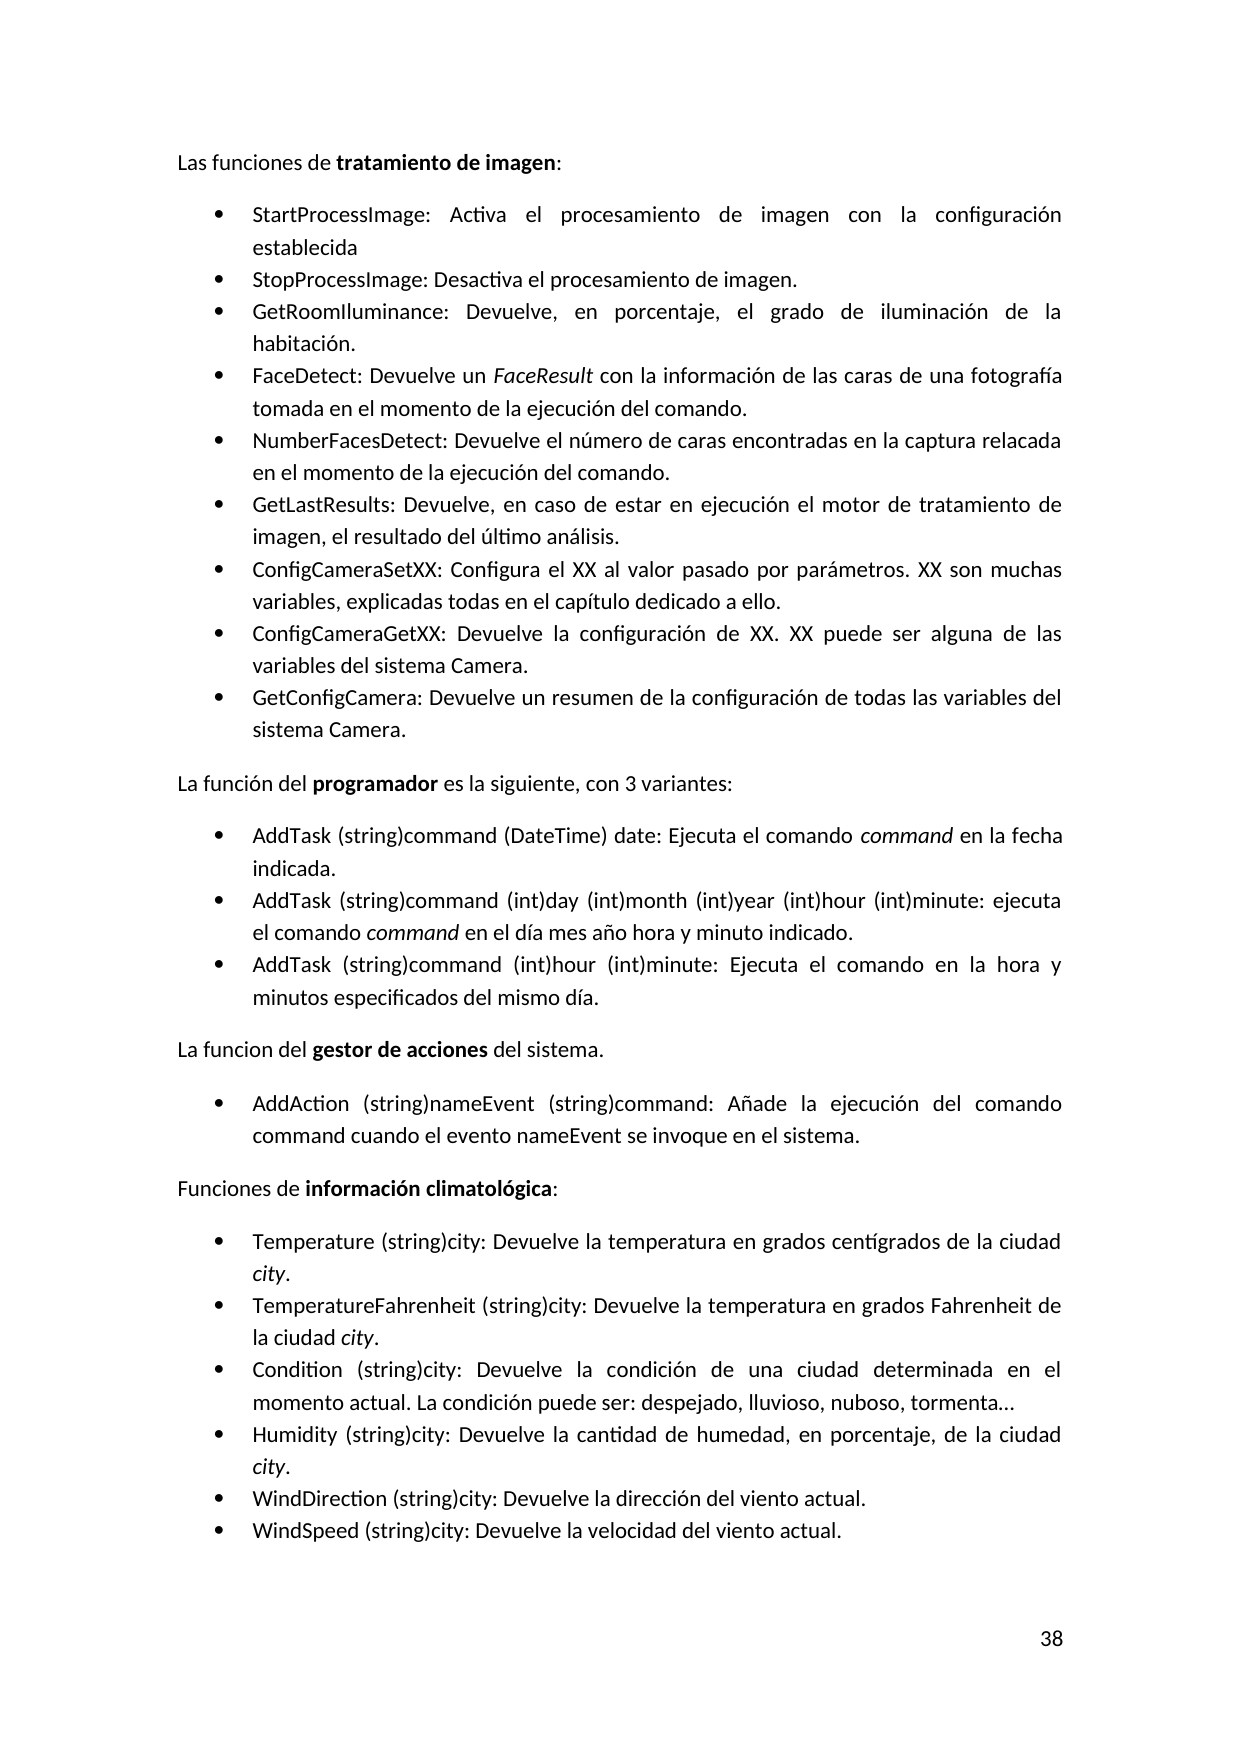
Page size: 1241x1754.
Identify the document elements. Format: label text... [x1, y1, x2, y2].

list NumberFacesDetect: Devuelve el número de caras encontradas en la captura relacada en el momento de la ejecución del comando. [215, 426, 1063, 486]
list GetRoomIluminance: Devuelve, en porcentaje, el grado de iluminación de la habitación. [215, 297, 1063, 357]
list WindDirection (string)city: Devuelve la dirección del viento actual. [215, 1484, 1063, 1512]
list AddAction (string)nameEvent (string)command: Añade la ejecución del comando command cuando el evento nameEvent se invoque en el sistema. [215, 1089, 1063, 1149]
list AddTask (string)command (DateTime) date: Ejecuta el comando command en la fecha indicada. [215, 822, 1063, 882]
list WindSpeed (string)city: Devuelve la velocidad del viento actual. [215, 1517, 1063, 1544]
list GetConfigCamera: Devuelve un resumen de la configuración de todas las variables del sistema Camera. [215, 683, 1063, 744]
list AddTask (string)command (int)hour (int)minute: Ejecuta el comando en la hora y minutos especificados del mismo día. [215, 950, 1063, 1011]
list ConfigCameraSetXX: Configura el XX al valor pasado por parámetros. XX son muchas variables, explicadas todas en el capítulo dedicado a ello. [215, 555, 1063, 615]
list TemperatureFahrenheit (string)city: Devuelve la temperatura en grados Fahrenheit de la ciudad city. [215, 1291, 1063, 1351]
text La funcion del gestor de acciones del sistema. [177, 1036, 1063, 1064]
list FaceDetect: Devuelve un FaceResult con la información de las caras de una fotografía tomada en el momento de la ejecución del comando. [215, 362, 1063, 422]
text Las funciones de tratamiento de imagen: [177, 148, 1063, 176]
list Temperature (string)city: Devuelve la temperatura en grados centígrados de la ciudad city. [215, 1227, 1063, 1287]
list Humidity (string)city: Devuelve la cantidad de humedad, en porcentaje, de la ciudad city. [215, 1420, 1063, 1480]
list StartProcessImage: Activa el procesamiento de imagen con la configuración establecida [215, 201, 1063, 261]
list GetLastResults: Devuelve, en caso de estar en ejecución el motor de tratamiento de imagen, el resultado del último análisis. [215, 490, 1063, 551]
list AddTask (string)command (int)day (int)month (int)year (int)hour (int)minute: ejecuta el comando command en el día mes año hora y minuto indicado. [215, 886, 1063, 946]
text La función del programador es la siguiente, con 3 variantes: [177, 769, 1063, 797]
text Funciones de información climatológica: [177, 1174, 1063, 1202]
list Condition (string)city: Devuelve la condición de una ciudad determinada en el momento actual. La condición puede ser: despejado, lluvioso, nuboso, tormenta… [215, 1356, 1063, 1416]
list ConfigCameraGetXX: Devuelve la configuración de XX. XX puede ser alguna de las variables del sistema Camera. [215, 619, 1063, 679]
list StopProcessImage: Desactiva el procesamiento de imagen. [215, 265, 1063, 293]
